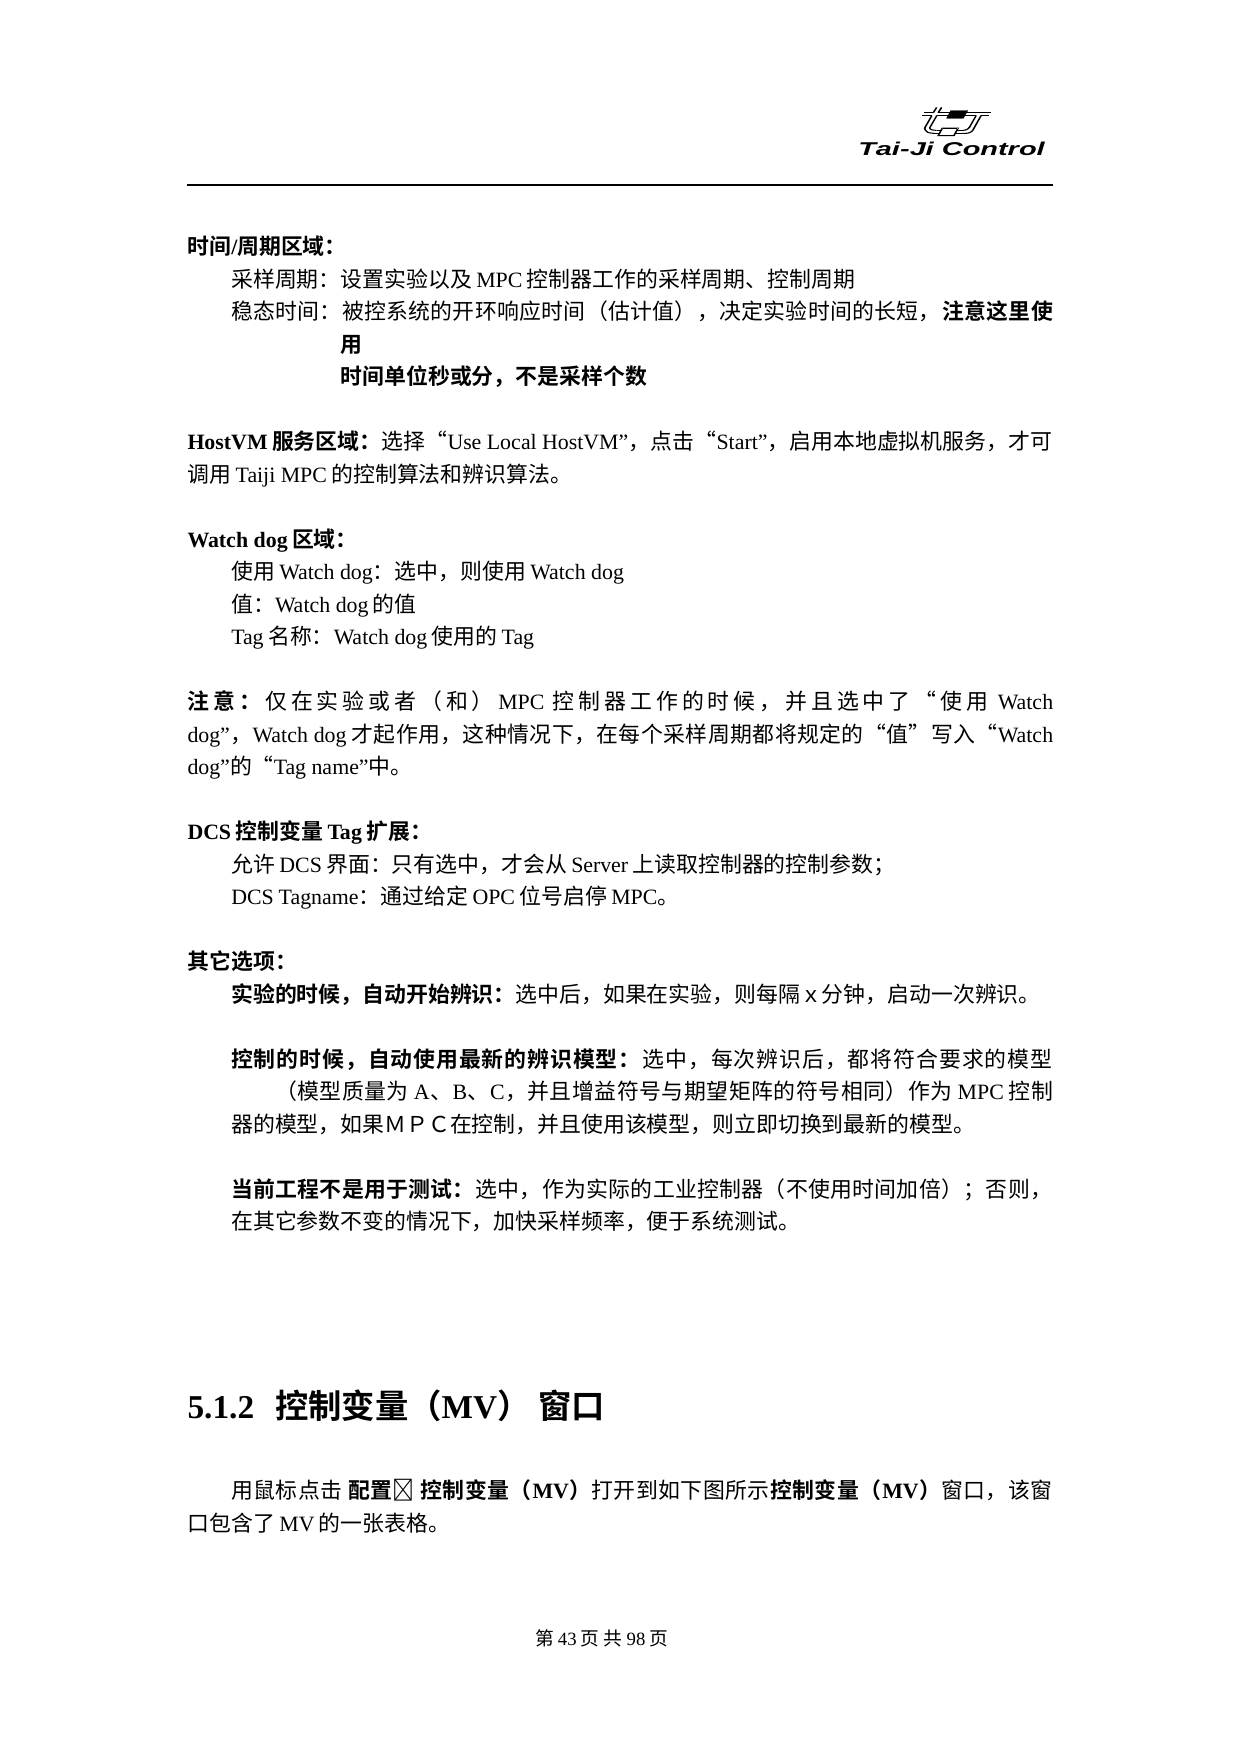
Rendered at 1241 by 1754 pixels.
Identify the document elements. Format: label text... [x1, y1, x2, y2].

text 用鼠标点击 配置 控制变量（MV）打开到如下图所示控制变量（MV）窗口，该窗口包含了MV的一张表格。 [187, 1473, 1053, 1538]
text 值：Watch dog的值 [187, 586, 1053, 619]
text Tag名称：Watch dog使用的Tag [187, 619, 1053, 651]
text 使用Watch dog：选中，则使用Watch dog [187, 554, 1053, 586]
text 稳态时间：被控系统的开环响应时间（估计值），决定实验时间的长短，注意这里使用 时间单位秒或分，不是采样个数 [231, 294, 1053, 391]
text HostVM服务区域：选择“Use Local HostVM”，点击“Start”，启用本地虚拟机服务，才可调用Taiji MPC的控制算法和辨识算法。 [187, 424, 1053, 489]
subtitle 5.1.2 控制变量（MV） 窗口 [187, 1371, 1053, 1436]
text 允许DCS界面：只有选中，才会从Server上读取控制器的控制参数； [187, 846, 1053, 879]
text DCS控制变量Tag扩展： [187, 814, 1053, 846]
text Watch dog区域： [187, 521, 1053, 554]
text 控制的时候，自动使用最新的辨识模型：选中，每次辨识后，都将符合要求的模型 （模型质量为A、B、C，并且增益符号与期望矩阵的符号相同）作为MPC控制器的模型，如果ＭＰＣ在控制，并且使用该模型，则立即切换到最新的模型。 [187, 1041, 1053, 1139]
text 当前工程不是用于测试：选中，作为实际的工业控制器（不使用时间加倍）；否则，在其它参数不变的情况下，加快采样频率，便于系统测试。 [187, 1171, 1053, 1236]
text 其它选项： [187, 944, 1053, 976]
text 采样周期：设置实验以及MPC控制器工作的采样周期、控制周期 [187, 261, 1053, 294]
text 时间/周期区域： [187, 229, 1053, 261]
text DCS Tagname：通过给定OPC位号启停MPC。 [187, 879, 1053, 911]
text 实验的时候，自动开始辨识：选中后，如果在实验，则每隔ｘ分钟，启动一次辨识。 [187, 976, 1053, 1009]
text 注意：仅在实验或者（和）MPC控制器工作的时候，并且选中了“使用Watch dog”，Watch dog才起作用，这种情况下，在每个采样周期都将规定的“值”写入“Watch dog”的“Tag name”中。 [187, 684, 1053, 781]
